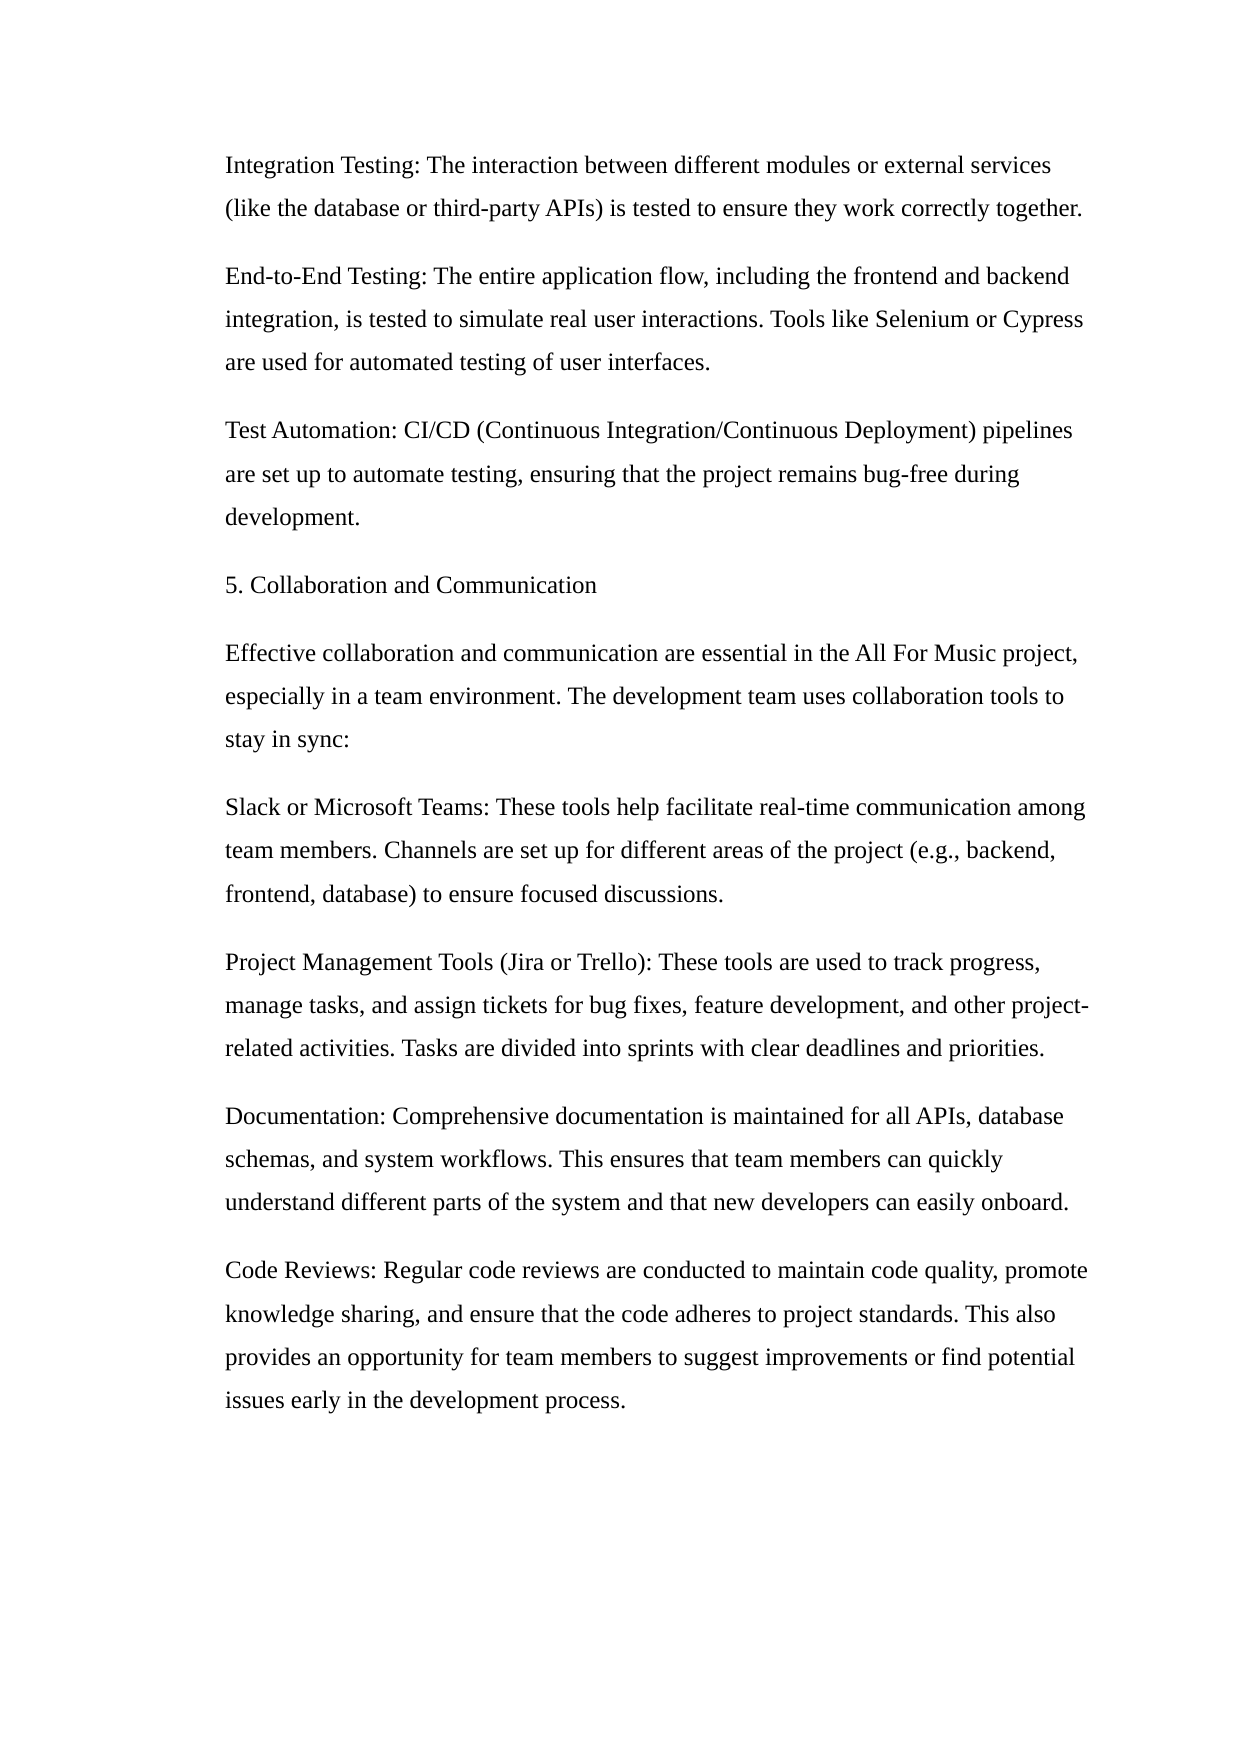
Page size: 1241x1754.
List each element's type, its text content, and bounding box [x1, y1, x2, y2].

text Project Management Tools (Jira or Trello): These tools are used to track progress, manage tasks, and assign tickets for bug fixes, feature development, and other project-related activities. Tasks are divided into sprints with clear deadlines and priorities. [225, 947, 1090, 1062]
text Documentation: Comprehensive documentation is maintained for all APIs, database schemas, and system workflows. This ensures that team members can quickly understand different parts of the system and that new developers can easily onboard. [225, 1101, 1090, 1216]
text End-to-End Testing: The entire application flow, including the frontend and backend integration, is tested to simulate real user interactions. Tools like Selenium or Cypress are used for automated testing of user interfaces. [225, 261, 1090, 376]
text Integration Testing: The interaction between different modules or external services (like the database or third-party APIs) is tested to ensure they work correctly together. [225, 150, 1090, 222]
text Code Reviews: Regular code reviews are conducted to maintain code quality, promote knowledge sharing, and ensure that the code adheres to project standards. This also provides an opportunity for team members to suggest improvements or find potential issues early in the development process. [225, 1256, 1090, 1414]
text Test Automation: CI/CD (Continuous Integration/Continuous Deployment) pipelines are set up to automate testing, ensuring that the project remains bug-free during development. [225, 416, 1090, 531]
text Slack or Microsoft Teams: These tools help facilitate real-time communication among team members. Channels are set up for different areas of the project (e.g., backend, frontend, database) to ensure focused discussions. [225, 792, 1090, 907]
text Effective collaboration and communication are essential in the All For Music project, especially in a team environment. The development team uses collaboration tools to stay in sync: [225, 638, 1090, 753]
text 5. Collaboration and Communication [225, 570, 1090, 599]
